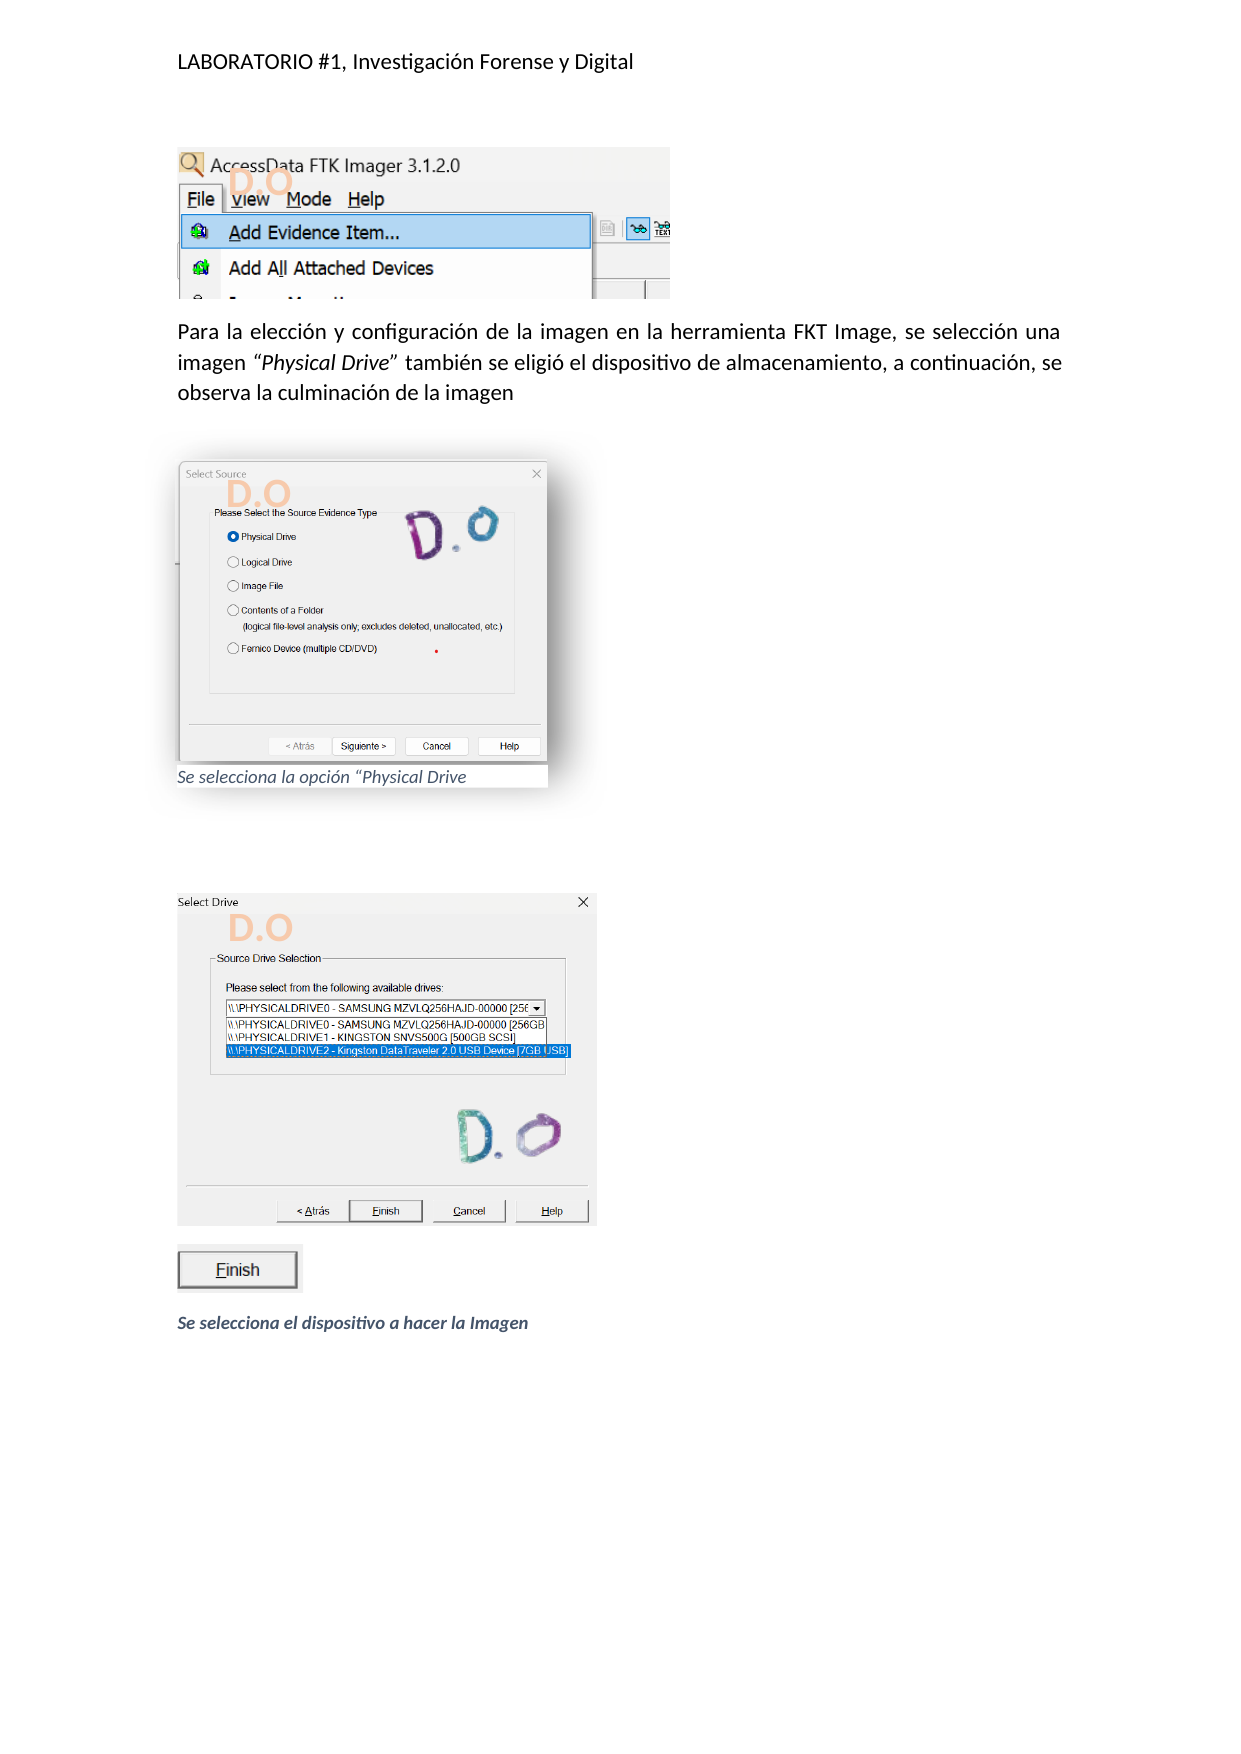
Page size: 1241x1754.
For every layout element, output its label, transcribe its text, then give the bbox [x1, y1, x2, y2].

picture [177, 893, 597, 1226]
picture [175, 459, 547, 761]
picture [177, 1244, 304, 1293]
text Para la elección y configuración de la imagen en la herramienta FKT Image, se selección una imagen “Physical Drive” también se eligió el dispositivo de almacenamiento, a continuación, se observa la culminación de la imagen [177, 317, 1063, 406]
picture [177, 147, 670, 299]
